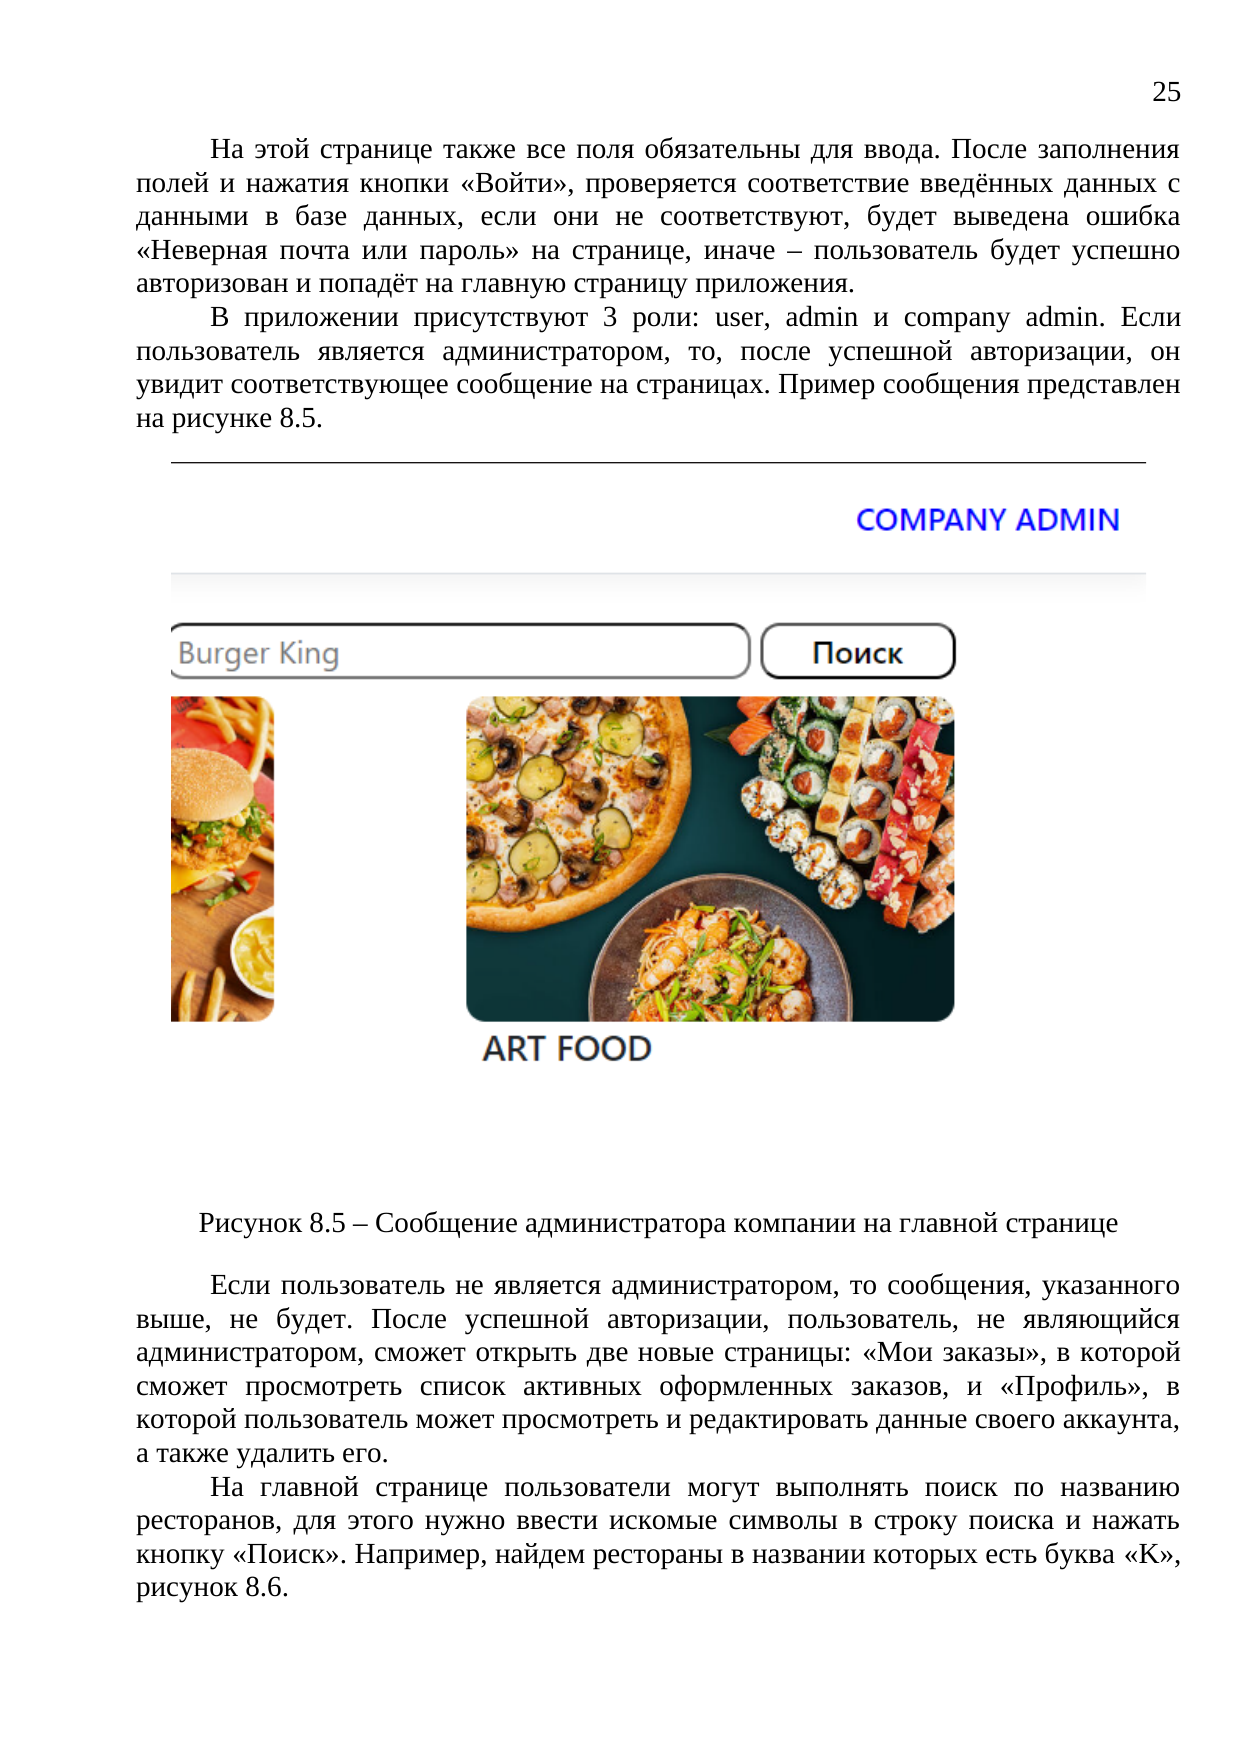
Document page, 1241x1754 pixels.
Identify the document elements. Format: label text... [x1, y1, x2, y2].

text Рисунок 8.5 – Сообщение администратора компании на главной странице [136, 1205, 1181, 1238]
text Если пользователь не является администратором, то сообщения, указанного выше, не будет. После успешной авторизации, пользователь, не являющийся администратором, сможет открыть две новые страницы: «Мои заказы», в которой сможет просмотреть список активных оформленных заказов, и «Профиль», в которой пользователь может просмотреть и редактировать данные своего аккаунта, а также удалить его. [136, 1267, 1181, 1469]
text В приложении присутствуют 3 роли: user, admin и company admin. Если пользователь является администратором, то, после успешной авторизации, он увидит соответствующее сообщение на страницах. Пример сообщения представлен на рисунке 8.5. [136, 299, 1181, 433]
text На этой странице также все поля обязательны для ввода. После заполнения полей и нажатия кнопки «Войти», проверяется соответствие введённых данных с данными в базе данных, если они не соответствуют, будет выведена ошибка «Неверная почта или пароль» на странице, иначе – пользователь будет успешно авторизован и попадёт на главную страницу приложения. [136, 131, 1181, 299]
text На главной странице пользователи могут выполнять поиск по названию ресторанов, для этого нужно ввести искомые символы в строку поиска и нажать кнопку «Поиск». Например, найдем рестораны в названии которых есть буква «K», рисунок 8.6. [136, 1469, 1181, 1603]
picture [171, 462, 1147, 1180]
